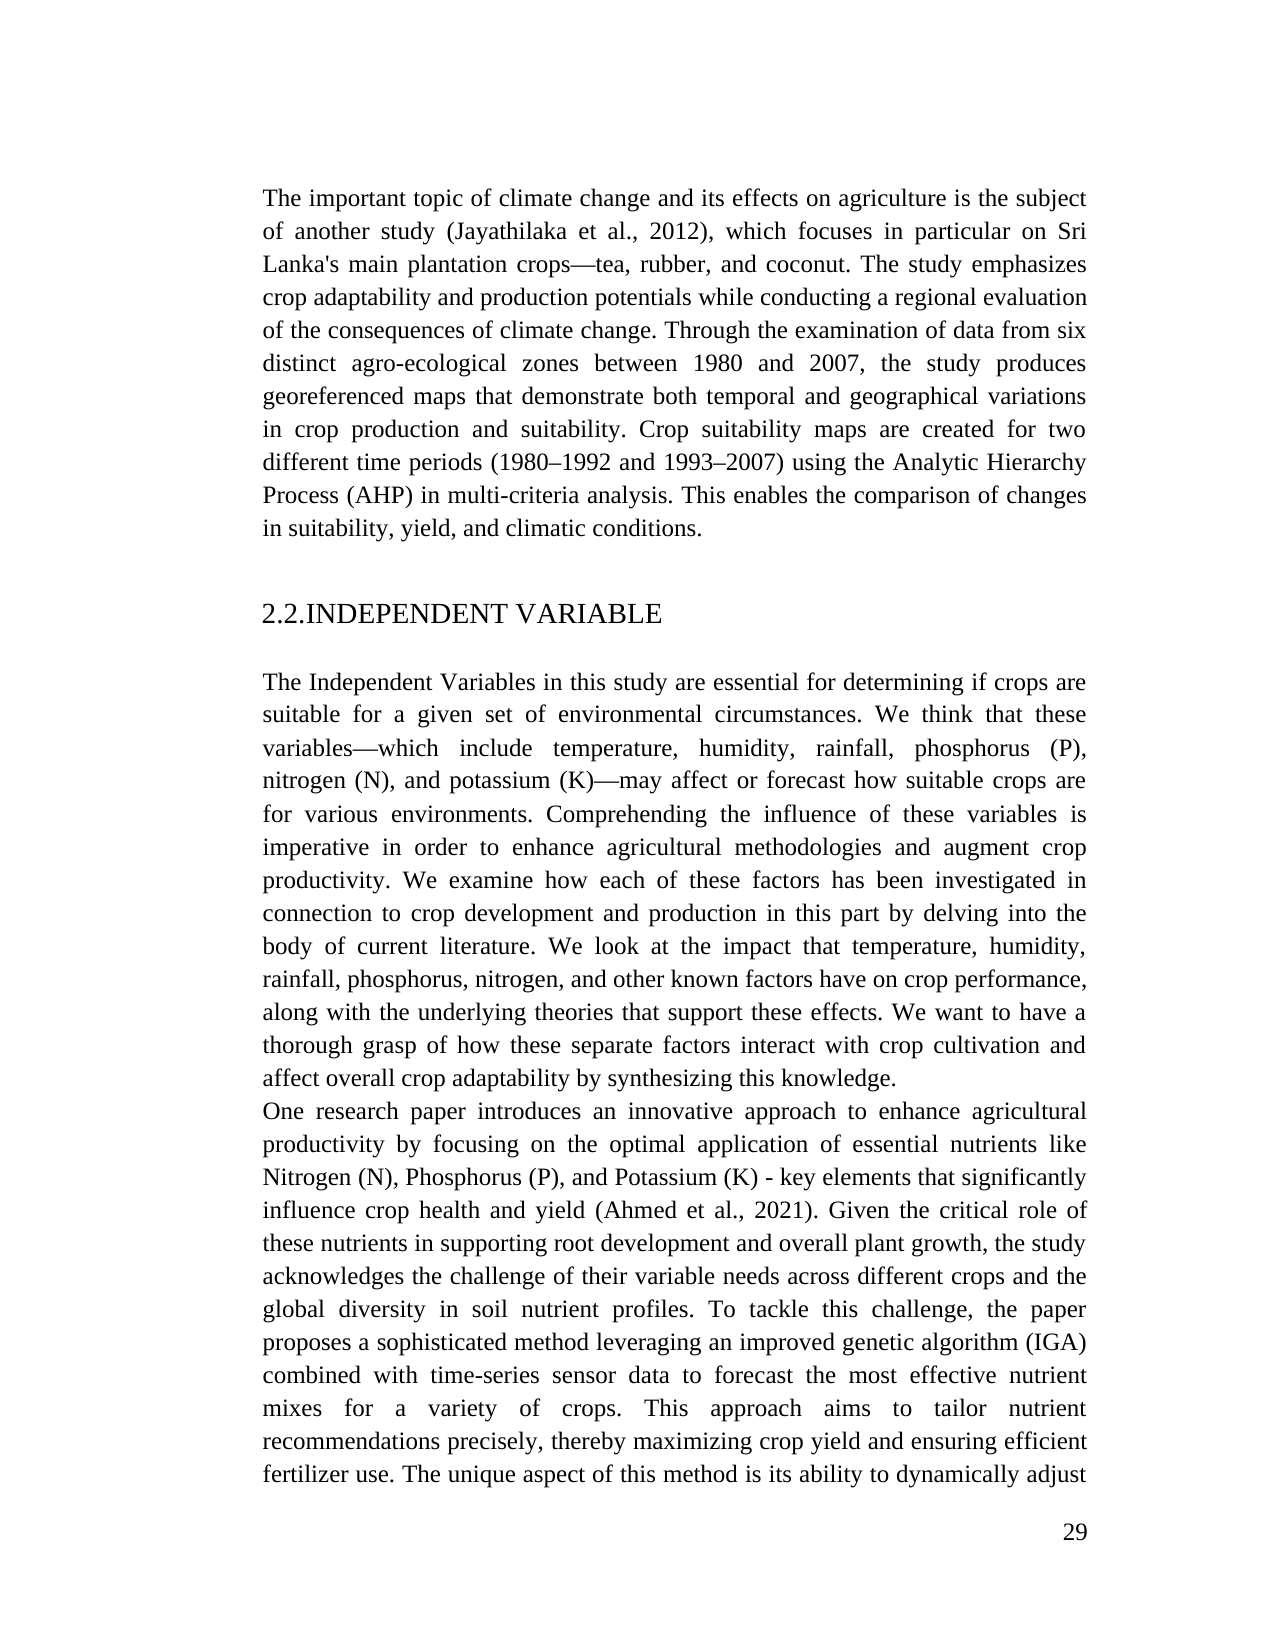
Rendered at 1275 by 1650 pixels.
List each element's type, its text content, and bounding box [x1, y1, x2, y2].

subtitle INDEPENDENT VARIABLE [261, 596, 1087, 629]
list The important topic of climate change and its effects on agriculture is the subject of another study , which focuses in particular on Sri Lanka's main plantation crops—tea, rubber, and coconut. The study emphasizes crop adaptability and production potentials while conducting a regional evaluation of the consequences of climate change. Through the examination of data from six distinct agro-ecological zones between 1980 and 2007, the study produces georeferenced maps that demonstrate both temporal and geographical variations in crop production and suitability. Crop suitability maps are created for two different time periods (1980–1992 and 1993–2007) using the Analytic Hierarchy Process (AHP) in multi-criteria analysis. This enables the comparison of changes in suitability, yield, and climatic conditions. [262, 183, 1087, 542]
list The Independent Variables in this study are essential for determining if crops are suitable for a given set of environmental circumstances. We think that these variables—which include temperature, humidity, rainfall, phosphorus (P), nitrogen (N), and potassium (K)—may affect or forecast how suitable crops are for various environments. Comprehending the influence of these variables is imperative in order to enhance agricultural methodologies and augment crop productivity. We examine how each of these factors has been investigated in connection to crop development and production in this part by delving into the body of current literature. We look at the impact that temperature, humidity, rainfall, phosphorus, nitrogen, and other known factors have on crop performance, along with the underlying theories that support these effects. We want to have a thorough grasp of how these separate factors interact with crop cultivation and affect overall crop adaptability by synthesizing this knowledge. [262, 667, 1087, 1092]
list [262, 1096, 1087, 1488]
